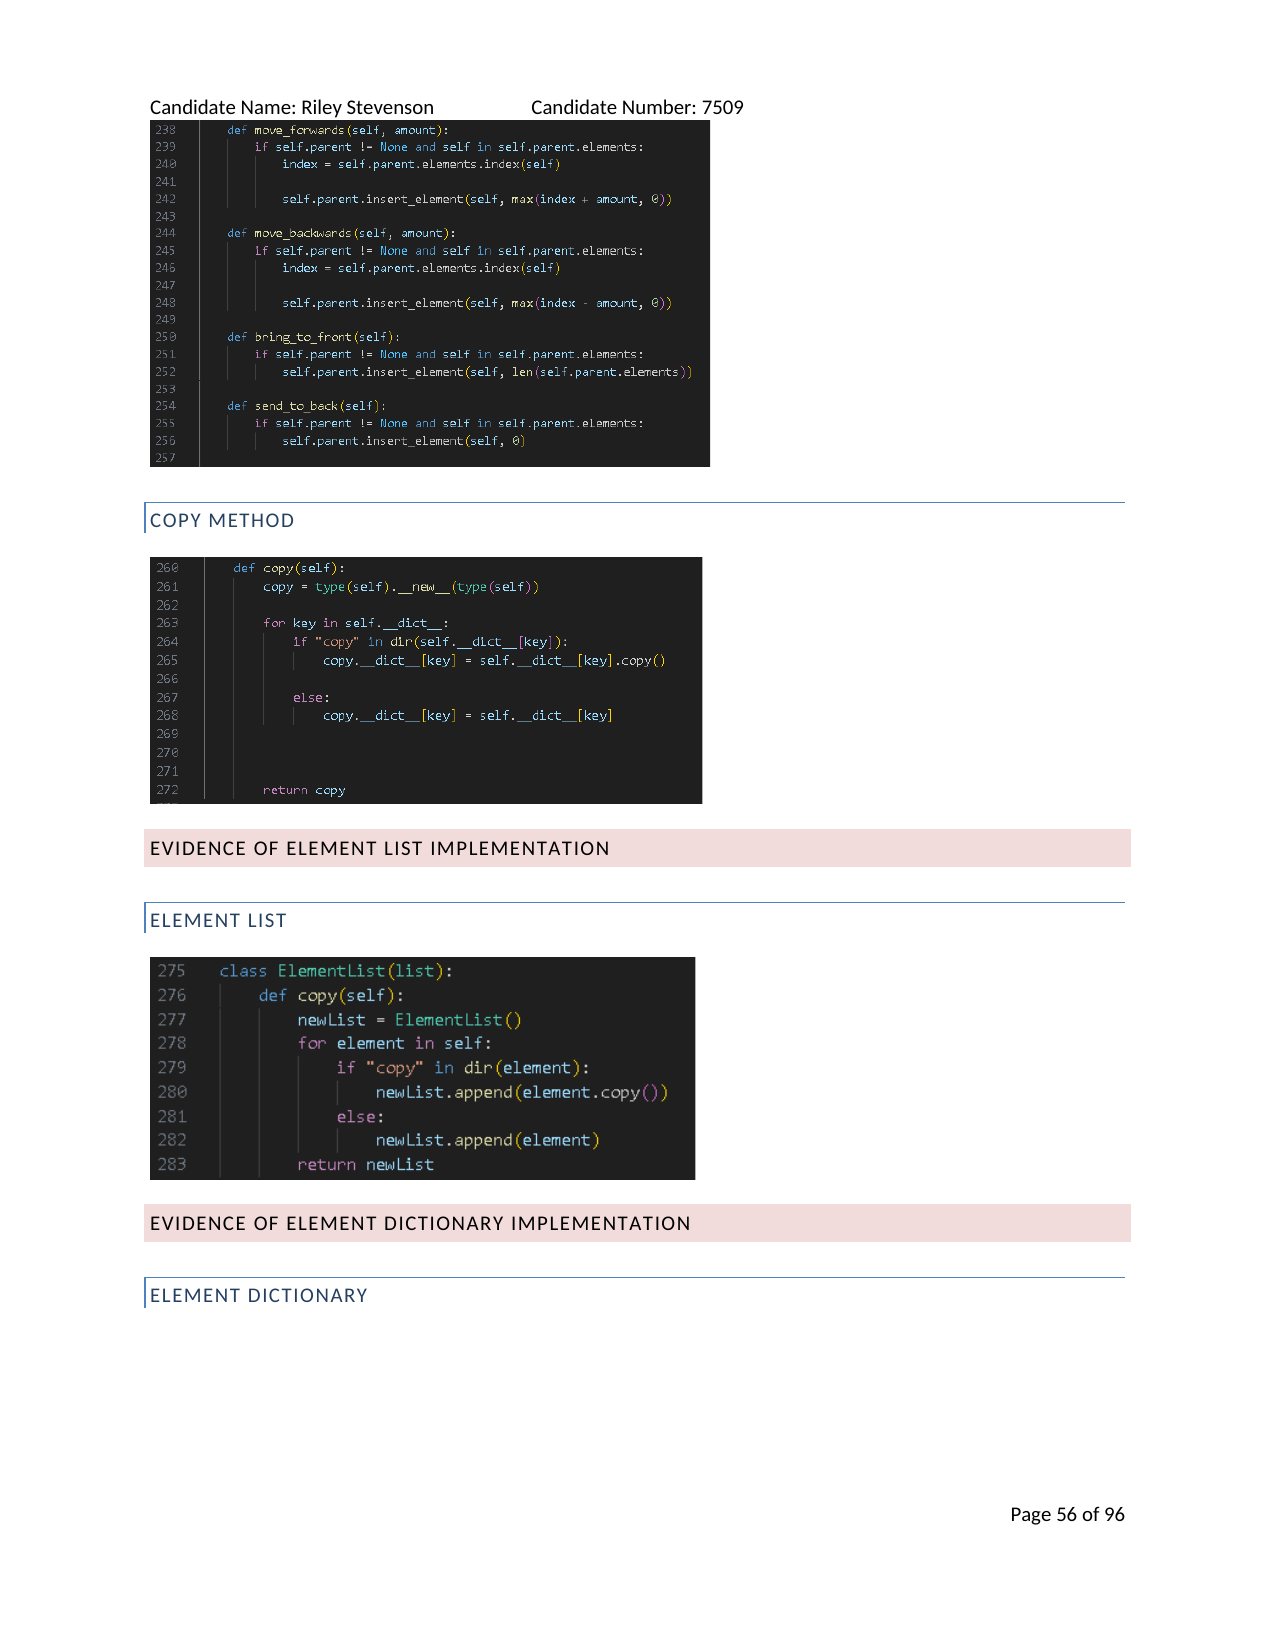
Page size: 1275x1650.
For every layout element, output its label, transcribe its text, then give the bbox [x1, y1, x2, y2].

subtitle Evidence of element list implementation [150, 835, 1125, 860]
picture [150, 557, 703, 804]
subtitle Element Dictionary [146, 1278, 1125, 1308]
picture [150, 120, 711, 467]
picture [150, 957, 696, 1180]
subtitle Element List [146, 903, 1125, 933]
subtitle Evidence of element dictionary implementation [150, 1210, 1125, 1236]
subtitle Copy Method [146, 503, 1125, 533]
